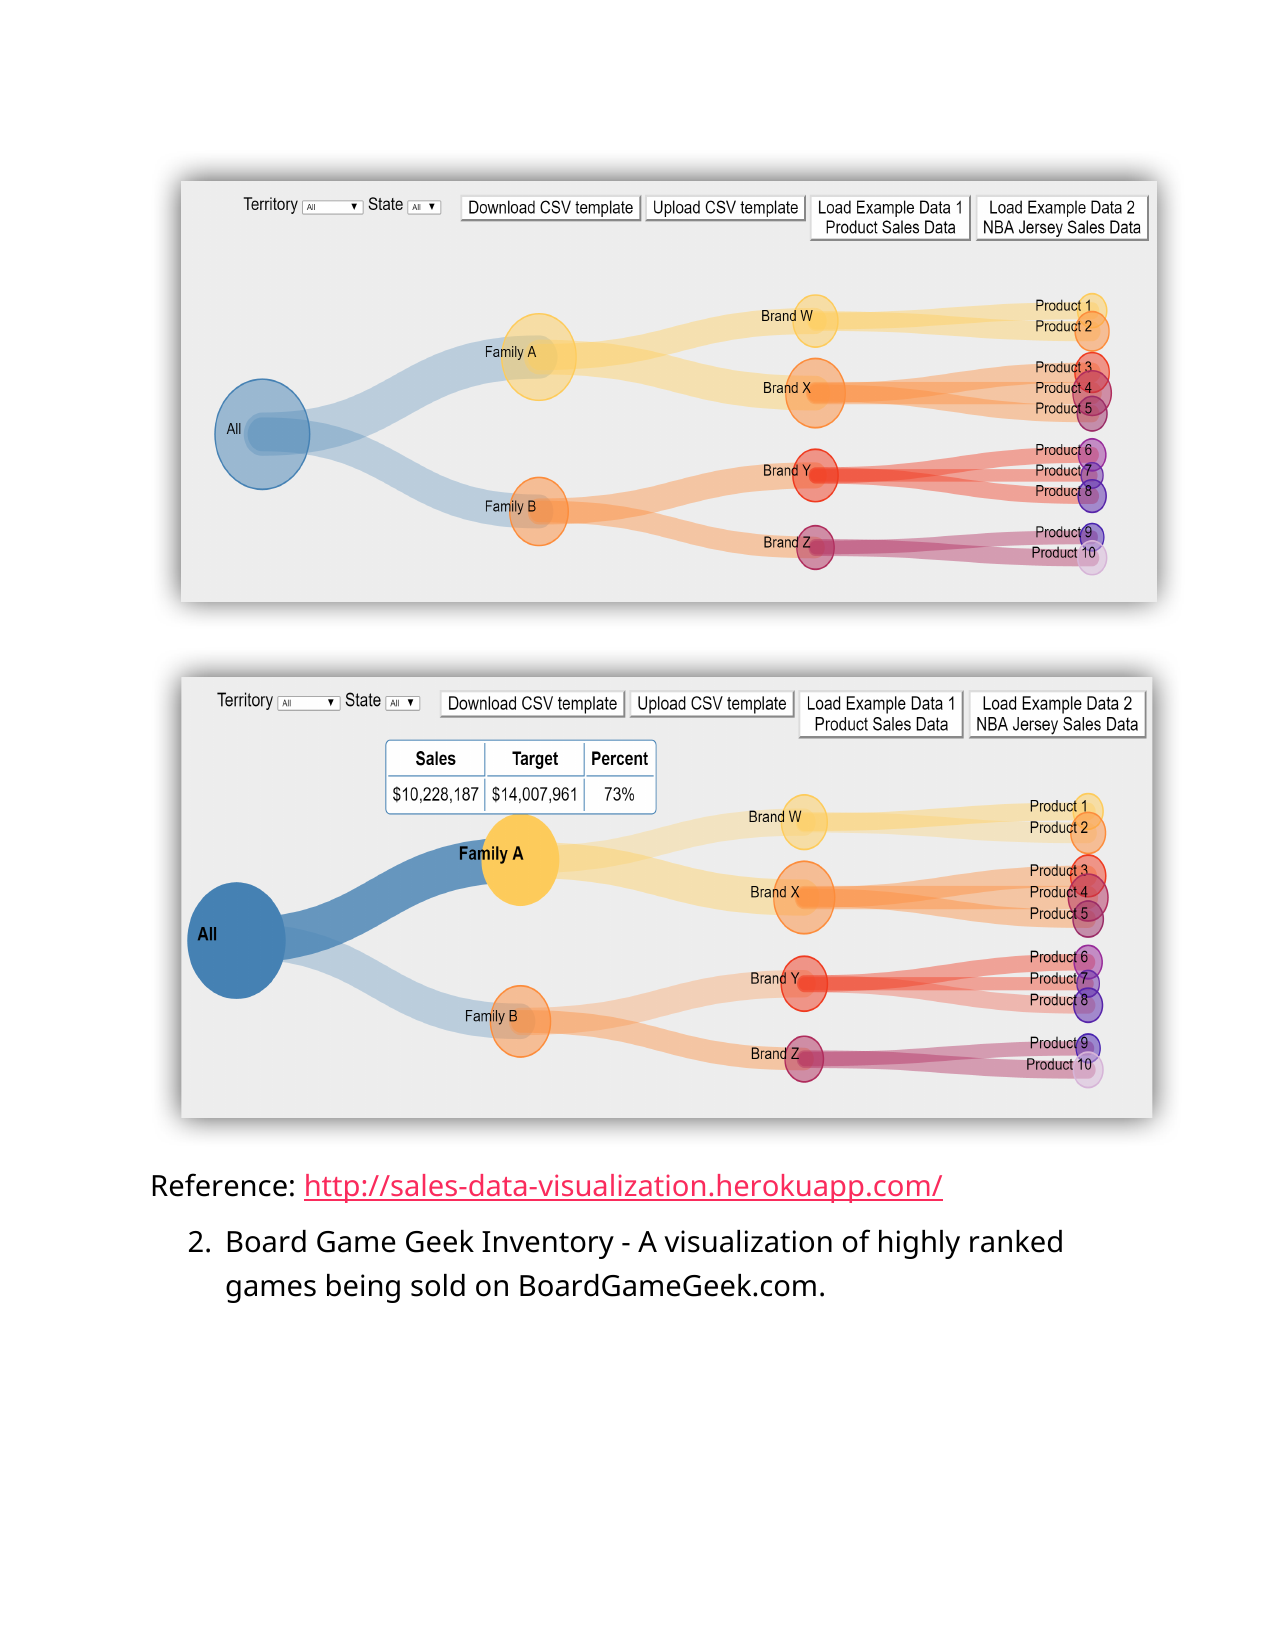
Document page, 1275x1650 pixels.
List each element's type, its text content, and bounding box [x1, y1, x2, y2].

picture [181, 677, 1153, 1118]
picture [181, 181, 1157, 602]
text Reference: http://sales-data-visualization.herokuapp.com/ [150, 1165, 1125, 1205]
list Board Game Geek Inventory - A visualization of highly ranked games being sold on BoardGameGeek.com. [187, 1221, 1125, 1305]
